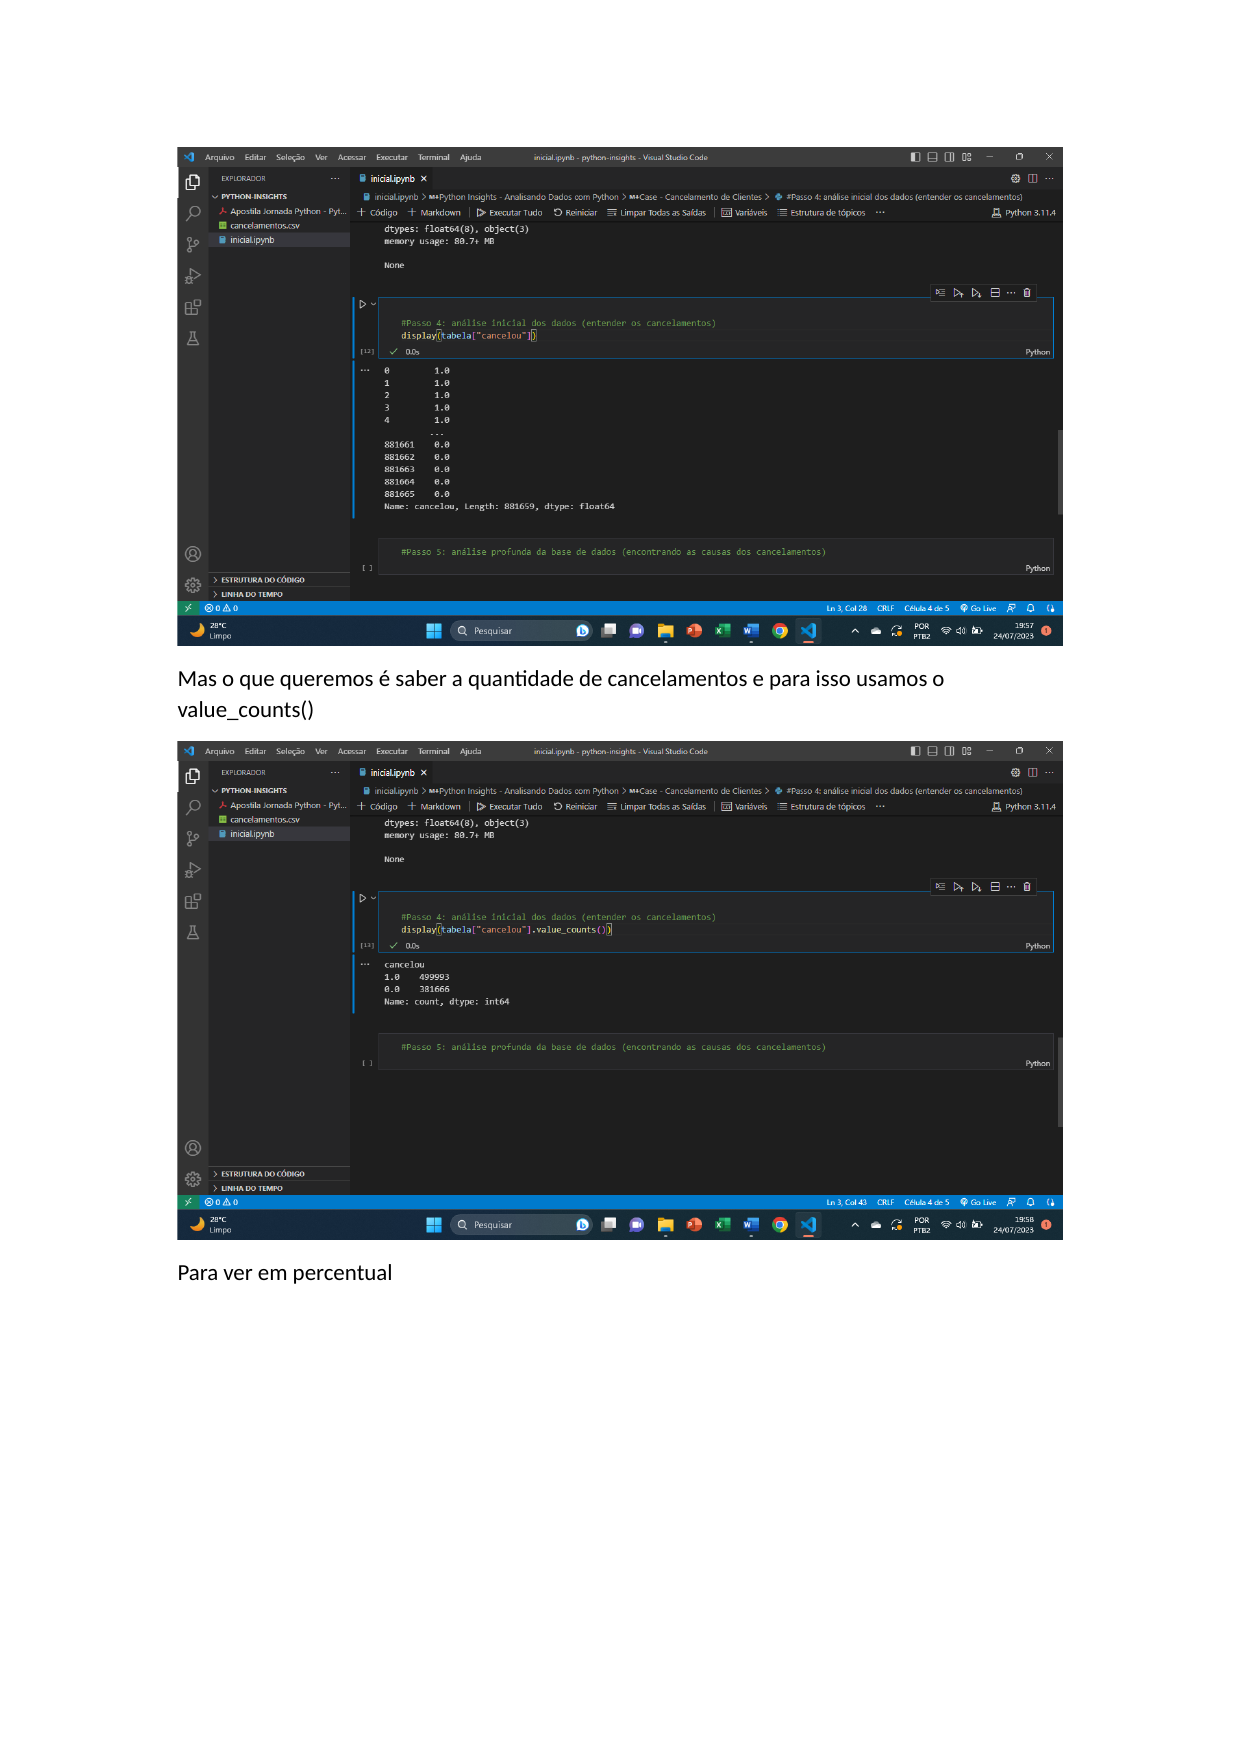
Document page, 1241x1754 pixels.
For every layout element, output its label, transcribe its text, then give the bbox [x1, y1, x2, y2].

text Para ver em percentual [177, 1258, 1063, 1286]
picture [177, 741, 1063, 1240]
picture [177, 147, 1063, 646]
text Mas o que queremos é saber a quantidade de cancelamentos e para isso usamos o value_counts() [177, 664, 1063, 723]
